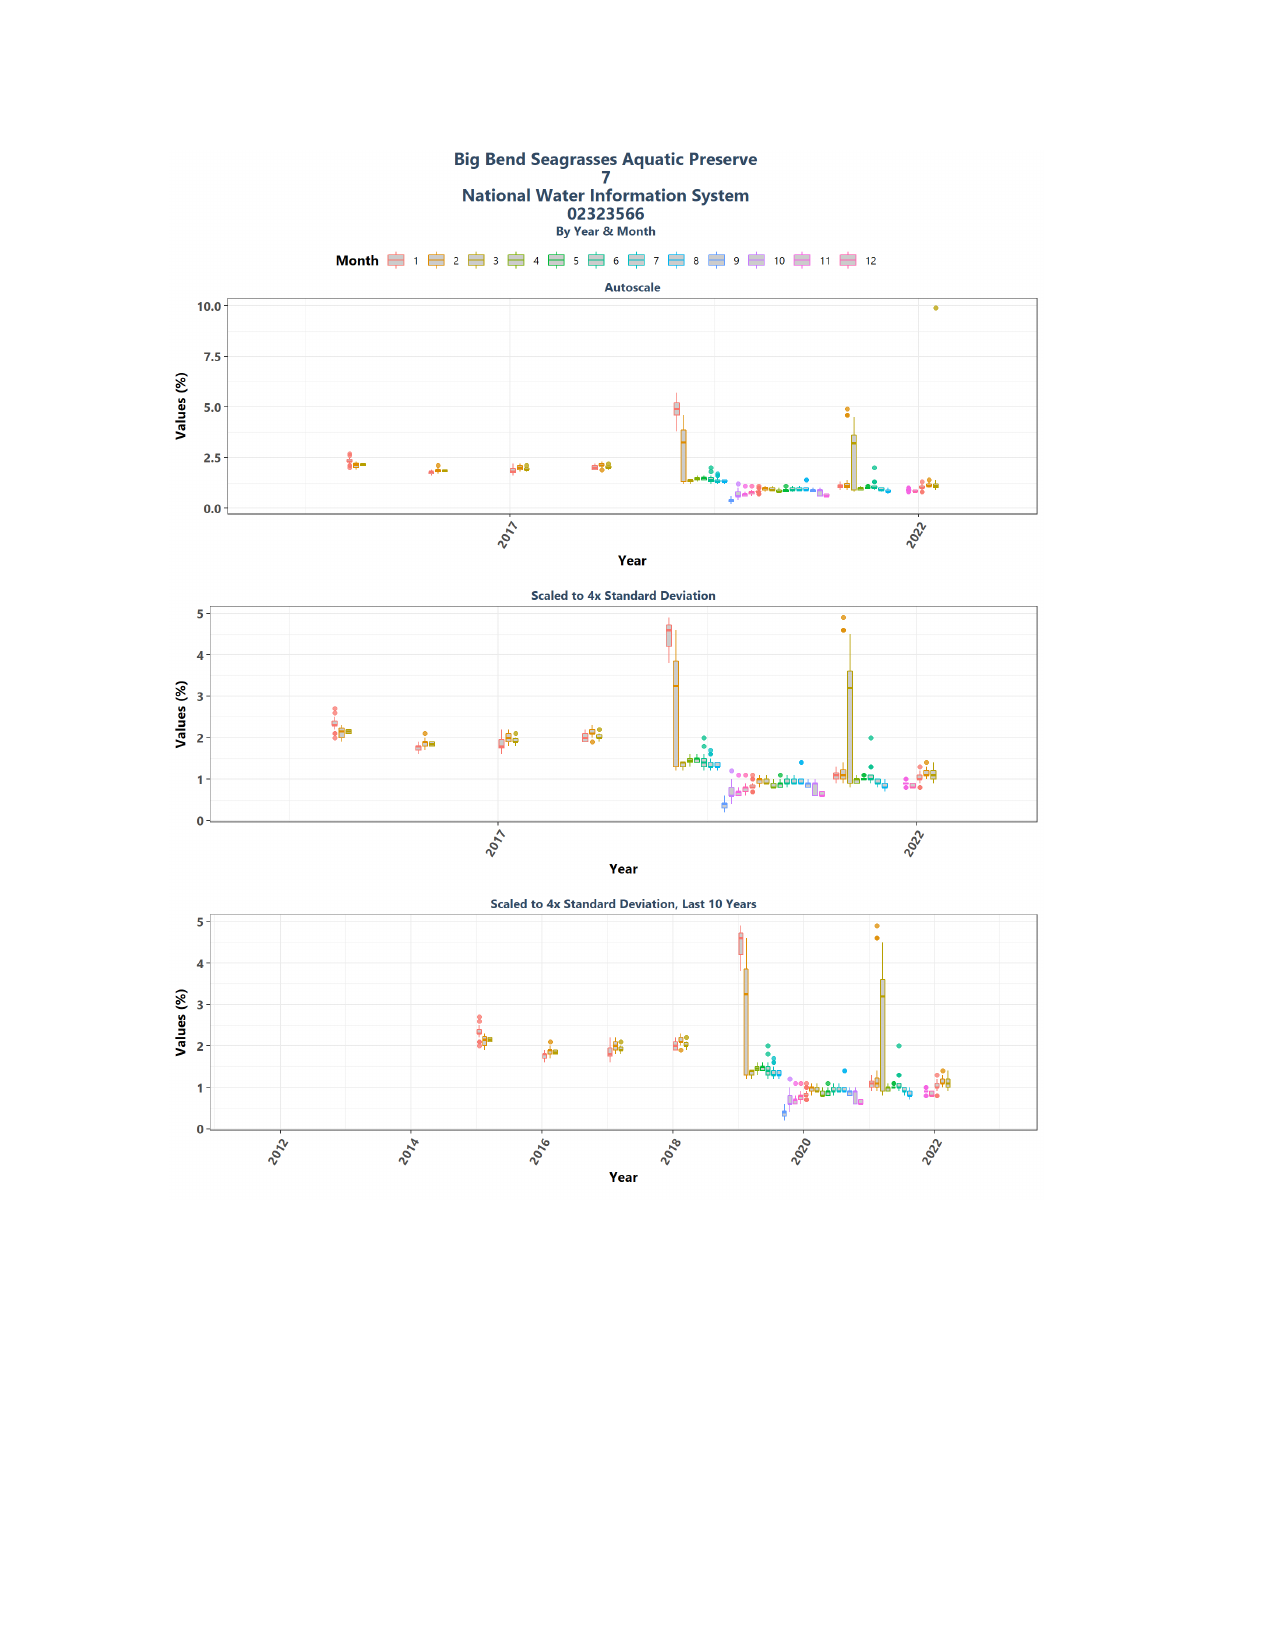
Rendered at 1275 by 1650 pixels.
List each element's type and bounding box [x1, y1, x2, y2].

picture [168, 150, 1044, 1200]
